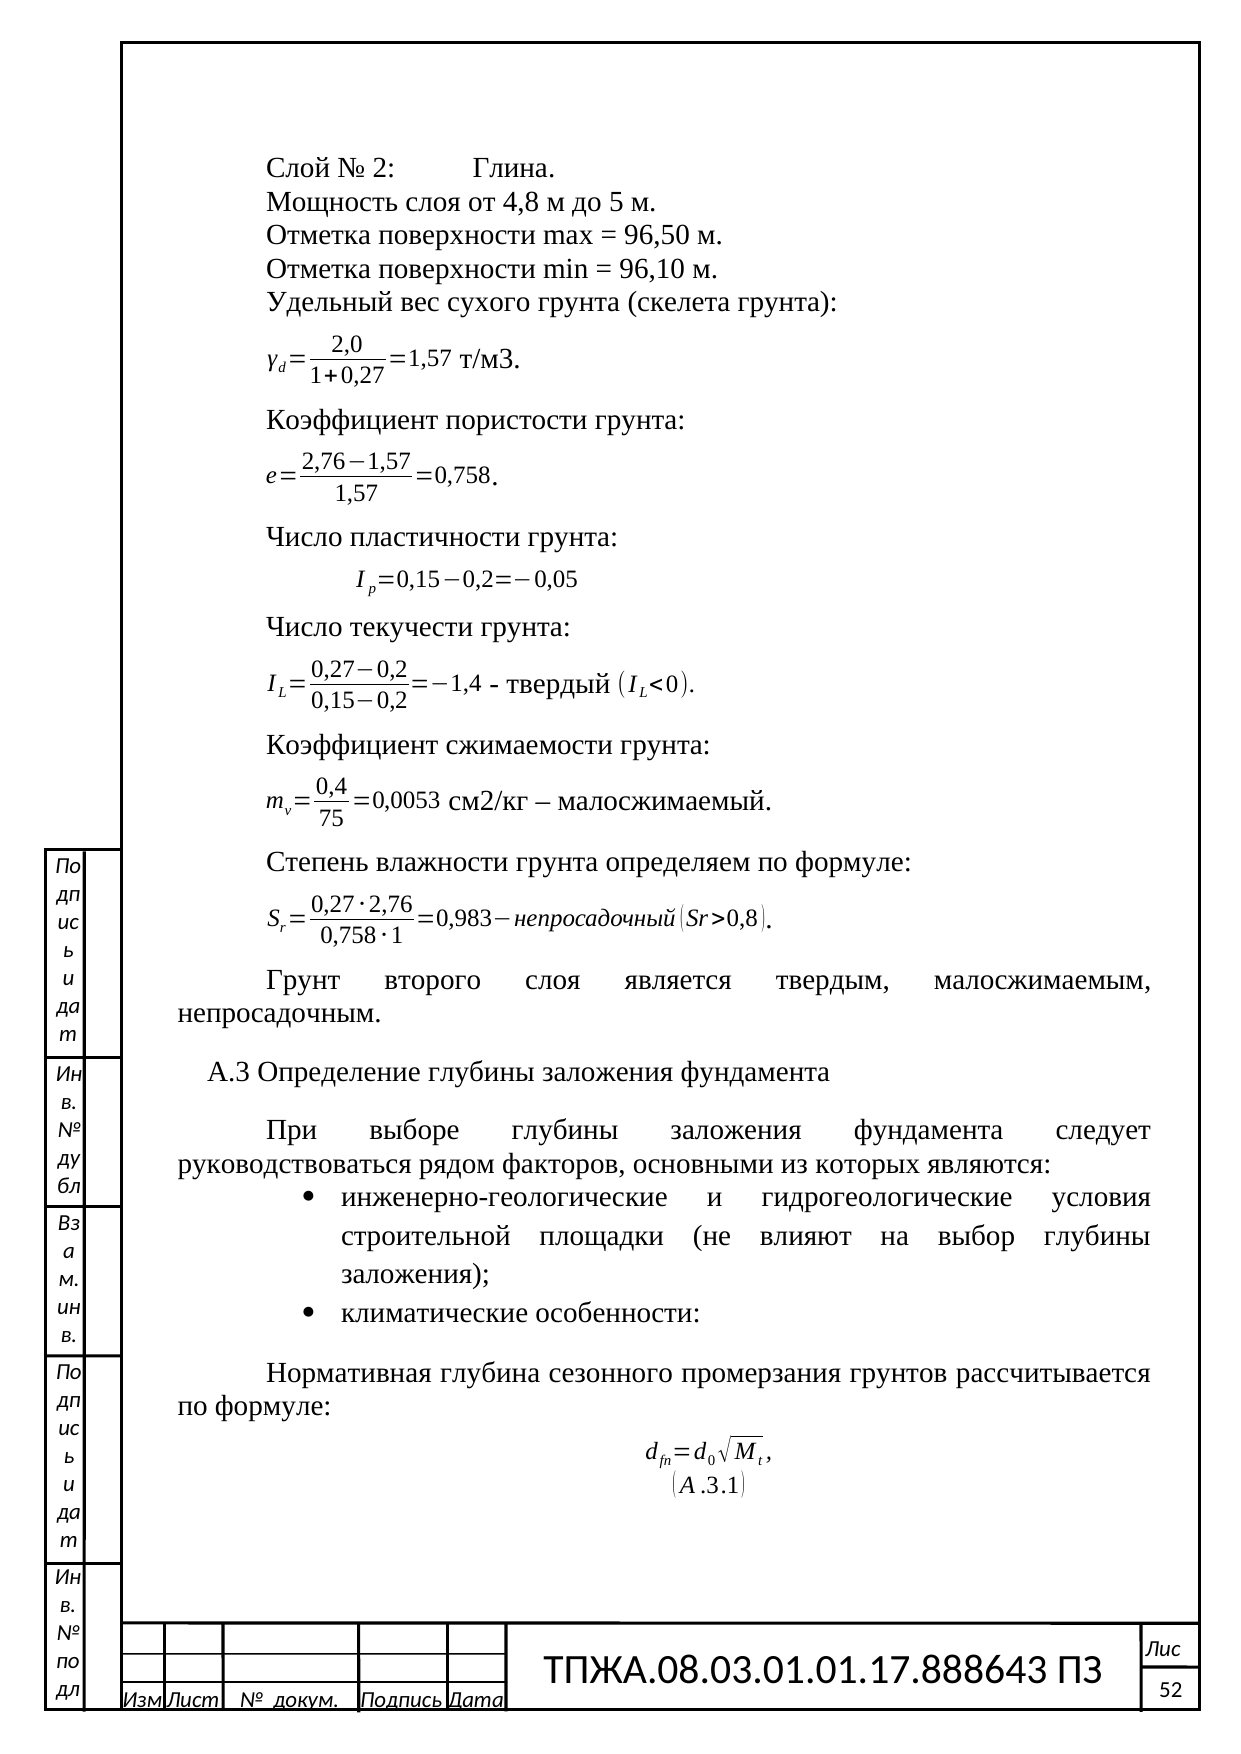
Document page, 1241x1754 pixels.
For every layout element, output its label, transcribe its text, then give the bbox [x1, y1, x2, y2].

list инженерно-геологические и гидрогеологические условия строительной площадки (не влияют на выбор глубины заложения); [303, 1179, 1152, 1290]
text Коэффициент сжимаемости грунта: [177, 727, 1152, 760]
text Степень влажности грунта определяем по формуле: [177, 844, 1152, 878]
text При выборе глубины заложения фундамента следует руководствоваться рядом факторов, основными из которых являются: [177, 1112, 1152, 1179]
text Слой № 2: Глина. [177, 150, 1152, 184]
text Нормативная глубина сезонного промерзания грунтов рассчитывается по формуле: [177, 1355, 1152, 1422]
text см2/кг – малосжимаемый. [177, 773, 1152, 832]
text Число пластичности грунта: [177, 519, 1152, 553]
list А.3 Определение глубины заложения фундамента [207, 1054, 1152, 1087]
text Мощность слоя от 4,8 м до 5 м. [177, 184, 1152, 217]
text т/м3. [177, 330, 1152, 389]
text . [177, 448, 1152, 507]
text Коэффициент пористости грунта: [177, 402, 1152, 435]
text Грунт второго слоя является твердым, малосжимаемым, непросадочным. [177, 962, 1152, 1029]
text . [177, 890, 1152, 949]
text Отметка поверхности max = 96,50 м. [177, 217, 1152, 251]
text - твердый [177, 655, 1152, 714]
text Число текучести грунта: [177, 609, 1152, 643]
text Удельный вес сухого грунта (скелета грунта): [177, 284, 1152, 318]
list климатические особенности: [303, 1295, 1152, 1329]
text Отметка поверхности min = 96,10 м. [177, 251, 1152, 284]
